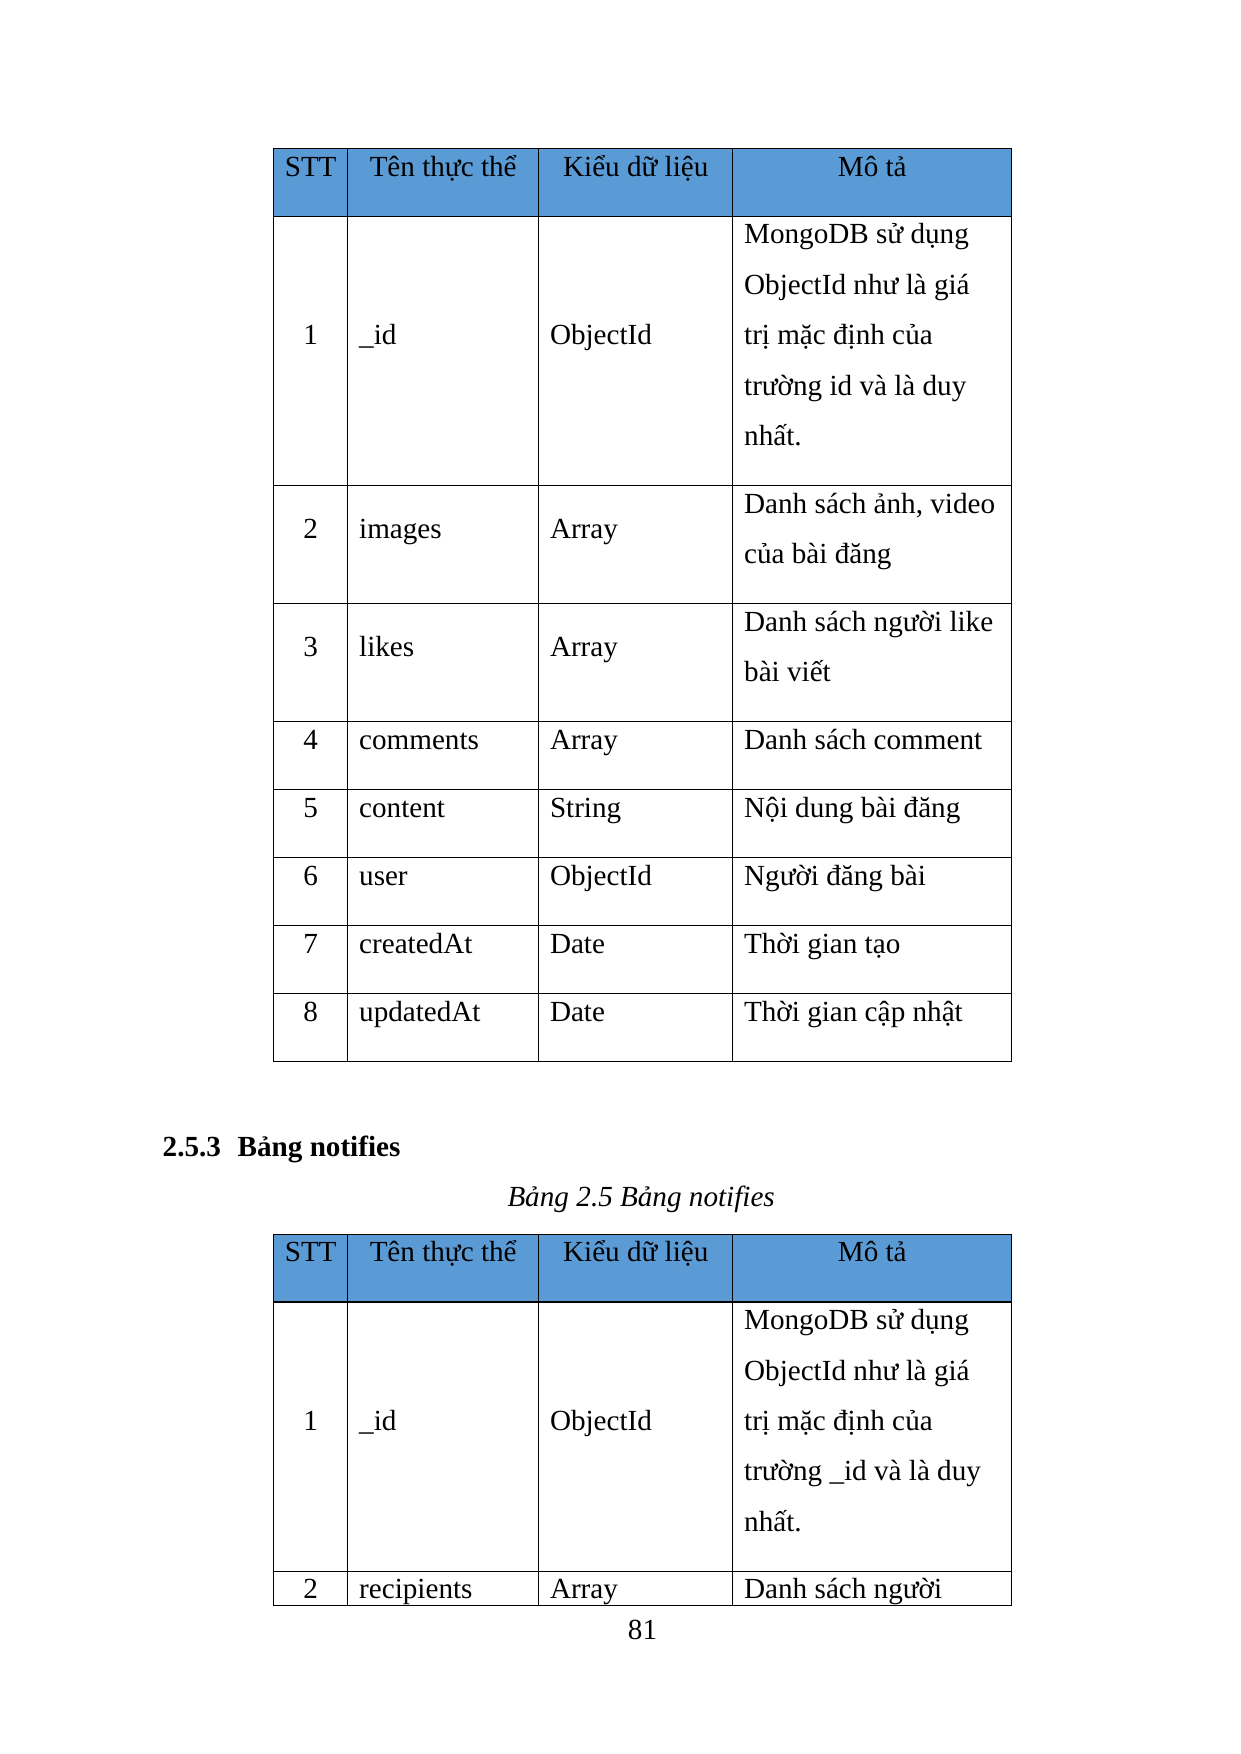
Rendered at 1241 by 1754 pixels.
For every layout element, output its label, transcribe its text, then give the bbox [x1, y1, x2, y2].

table_cell Thời gian cập nhật [733, 994, 1011, 1061]
table_header STT [274, 1235, 347, 1301]
table_header Mô tả [733, 1235, 1011, 1301]
table_cell updatedAt [348, 994, 538, 1061]
table_cell images [348, 486, 538, 603]
table_cell user [348, 858, 538, 925]
table_cell 1 [274, 217, 347, 485]
table_header Tên thực thể [348, 1235, 538, 1301]
table_cell _id [348, 217, 538, 485]
table_header Kiểu dữ liệu [539, 1235, 732, 1301]
subtitle Bảng notifies [162, 1129, 1122, 1162]
table_cell likes [348, 604, 538, 721]
table_cell createdAt [348, 926, 538, 993]
table_cell String [539, 790, 732, 857]
table_cell _id [348, 1303, 538, 1571]
table_cell Array [539, 1572, 732, 1605]
table_cell Danh sách comment [733, 722, 1011, 789]
table_cell 5 [274, 790, 347, 857]
table_cell 3 [274, 604, 347, 721]
table_cell Array [539, 722, 732, 789]
table_cell comments [348, 722, 538, 789]
table_cell 1 [274, 1303, 347, 1571]
table_cell Date [539, 994, 732, 1061]
table_header Mô tả [733, 149, 1011, 216]
table_header Tên thực thể [348, 149, 538, 216]
table_cell Người đăng bài [733, 858, 1011, 925]
table_cell ObjectId [539, 858, 732, 925]
table_cell Date [539, 926, 732, 993]
table_cell ObjectId [539, 217, 732, 485]
table_cell Array [539, 604, 732, 721]
table_cell Nội dung bài đăng [733, 790, 1011, 857]
table_cell MongoDB sử dụng ObjectId như là giá trị mặc định của trường _id và là duy nhất. [733, 1303, 1011, 1571]
table_header STT [274, 149, 347, 216]
table_cell 2 [274, 1572, 347, 1605]
table_cell 6 [274, 858, 347, 925]
table_cell MongoDB sử dụng ObjectId như là giá trị mặc định của trường id và là duy nhất. [733, 217, 1011, 485]
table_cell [733, 1572, 1011, 1605]
table_cell Danh sách người like bài viết [733, 604, 1011, 721]
table_cell Thời gian tạo [733, 926, 1011, 993]
table_cell 7 [274, 926, 347, 993]
table_cell 8 [274, 994, 347, 1061]
table_cell ObjectId [539, 1303, 732, 1571]
table_header Kiểu dữ liệu [539, 149, 732, 216]
table_cell content [348, 790, 538, 857]
text Bảng 2.5 Bảng notifies [162, 1179, 1122, 1213]
table_cell recipients [348, 1572, 538, 1605]
table_cell Danh sách ảnh, video của bài đăng [733, 486, 1011, 603]
table_cell 4 [274, 722, 347, 789]
table_cell 2 [274, 486, 347, 603]
table_cell Array [539, 486, 732, 603]
